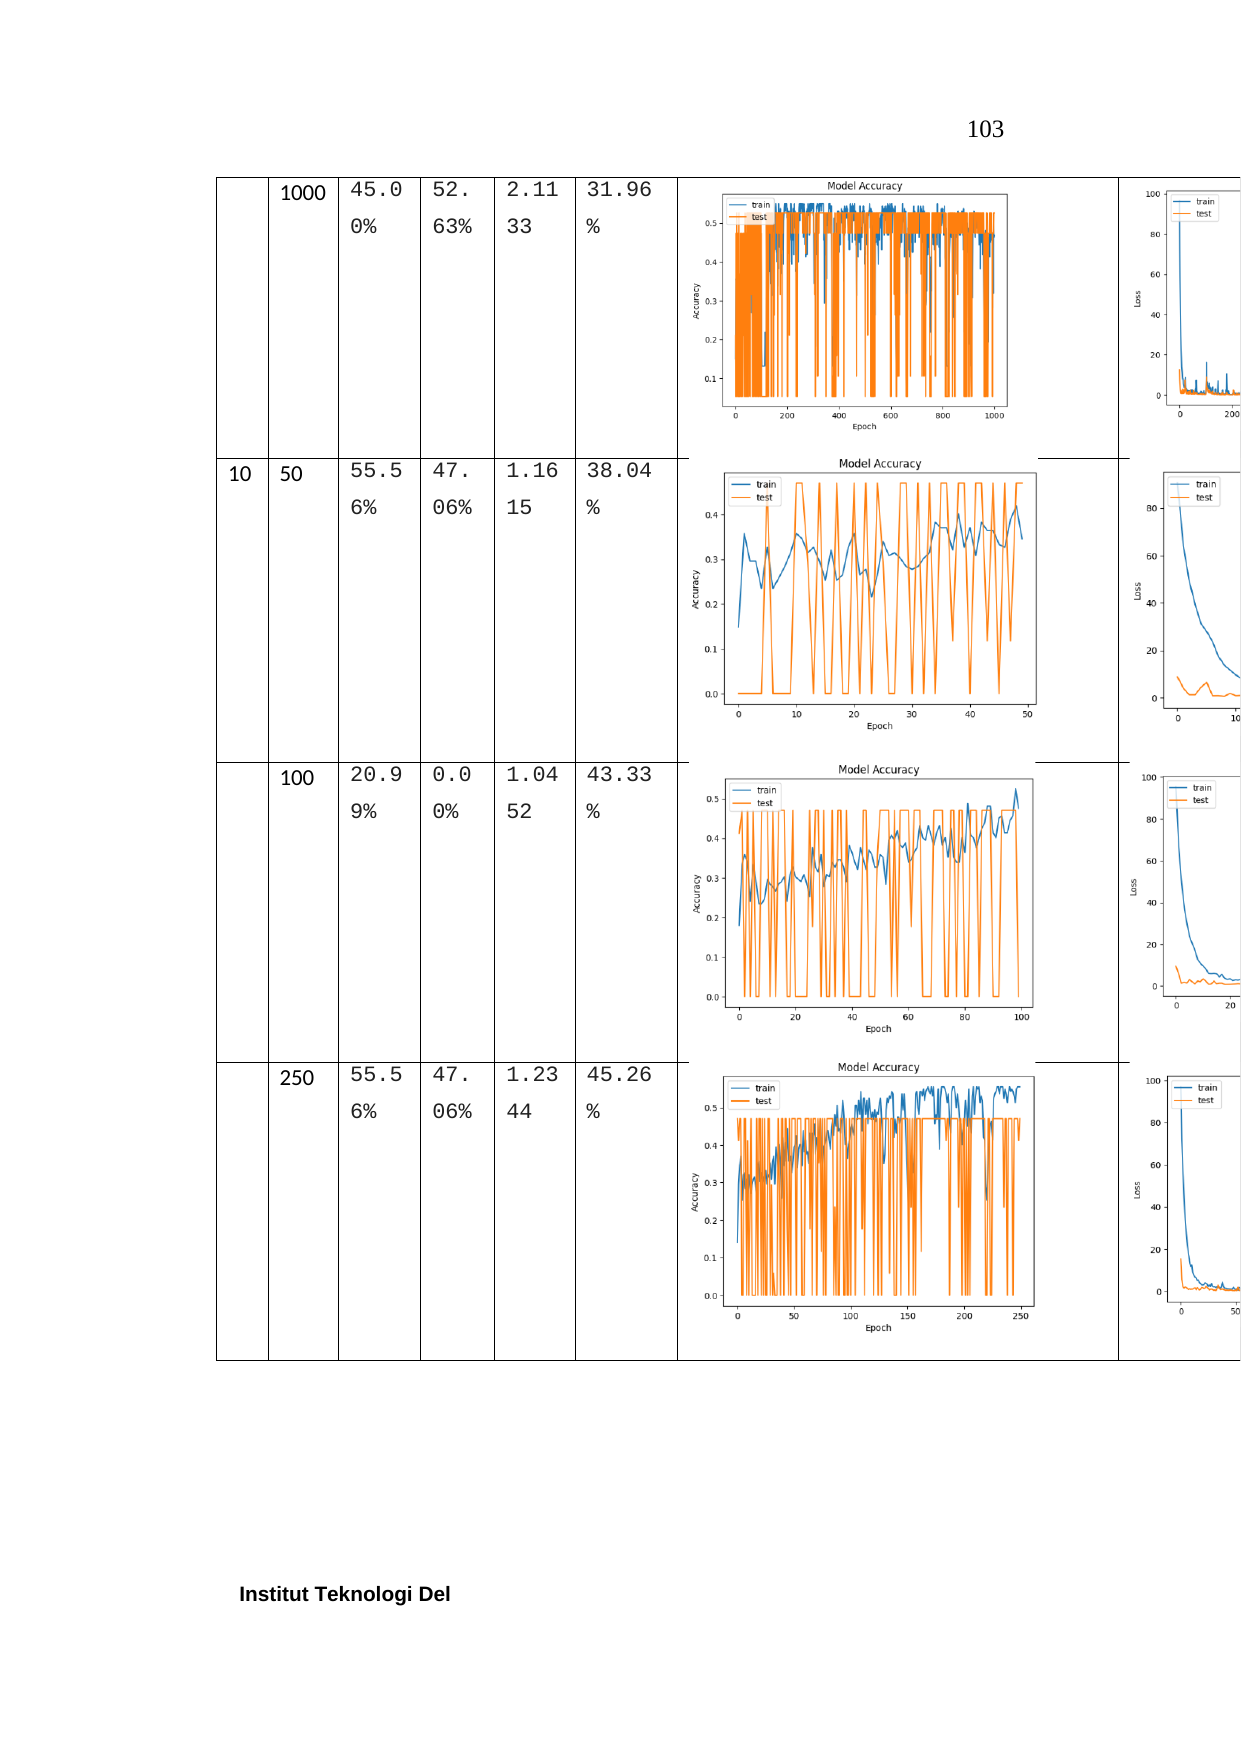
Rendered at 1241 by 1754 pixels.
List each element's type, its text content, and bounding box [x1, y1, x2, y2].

table_cell 0.00% [421, 763, 494, 1062]
table_cell [217, 1063, 268, 1360]
table_cell 55.56% [339, 459, 420, 762]
table_cell 1.1615 [495, 459, 575, 762]
picture [1129, 762, 1241, 1022]
table_cell 45.00% [339, 178, 420, 458]
picture [689, 458, 1038, 731]
table_cell 2.1133 [495, 178, 575, 458]
table_cell 47.06% [421, 459, 494, 762]
table_cell [678, 763, 1118, 1062]
table_cell 20.99% [339, 763, 420, 1062]
table_cell 50 [269, 459, 338, 762]
table_cell [678, 178, 1118, 458]
table_cell [217, 178, 268, 458]
table_cell 43.33 % [576, 763, 677, 1062]
picture [689, 178, 1009, 431]
table_cell 250 [269, 1063, 338, 1360]
table_cell 38.04 % [576, 459, 677, 762]
table_cell [1119, 459, 1240, 762]
table_cell [1119, 763, 1240, 1062]
table_cell [1119, 178, 1240, 458]
table_cell 1000 [269, 178, 338, 458]
picture [1129, 178, 1241, 431]
table_cell 52.63% [421, 178, 494, 458]
table_cell 100 [269, 763, 338, 1062]
table_cell 1.2344 [495, 1063, 575, 1360]
picture [1129, 1062, 1241, 1327]
table_cell [1119, 1063, 1240, 1360]
table_cell 31.96 % [576, 178, 677, 458]
table_cell 45.26 % [576, 1063, 677, 1360]
table_cell [678, 459, 1118, 762]
table_cell 10 [217, 459, 268, 762]
table_cell 55.56% [339, 1063, 420, 1360]
picture [1129, 458, 1241, 736]
table_cell 47.06% [421, 1063, 494, 1360]
table_cell [678, 1063, 1118, 1360]
picture [689, 1062, 1036, 1334]
table_cell 1.0452 [495, 763, 575, 1062]
table_cell [217, 763, 268, 1062]
picture [689, 762, 1036, 1035]
